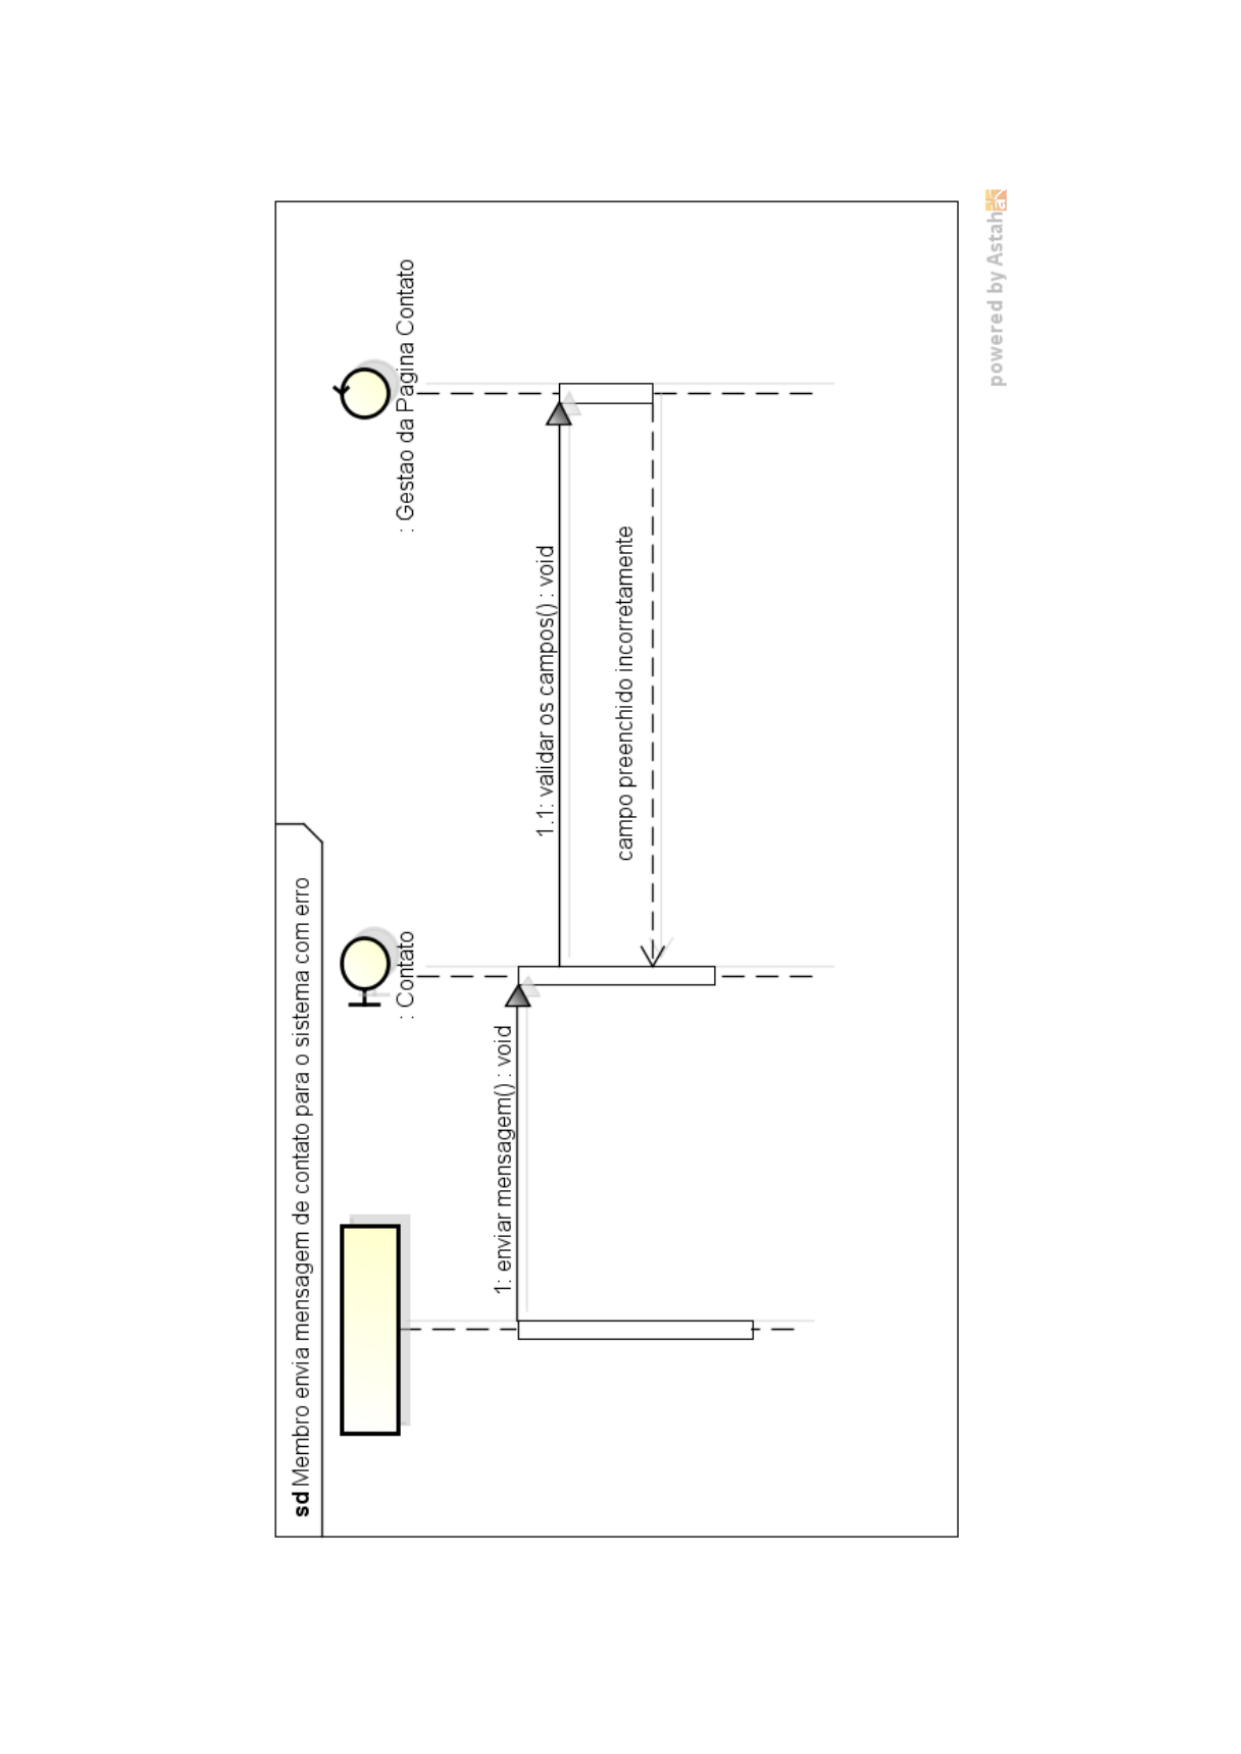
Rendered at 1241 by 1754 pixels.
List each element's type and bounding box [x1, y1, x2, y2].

picture [257, 184, 1013, 1555]
